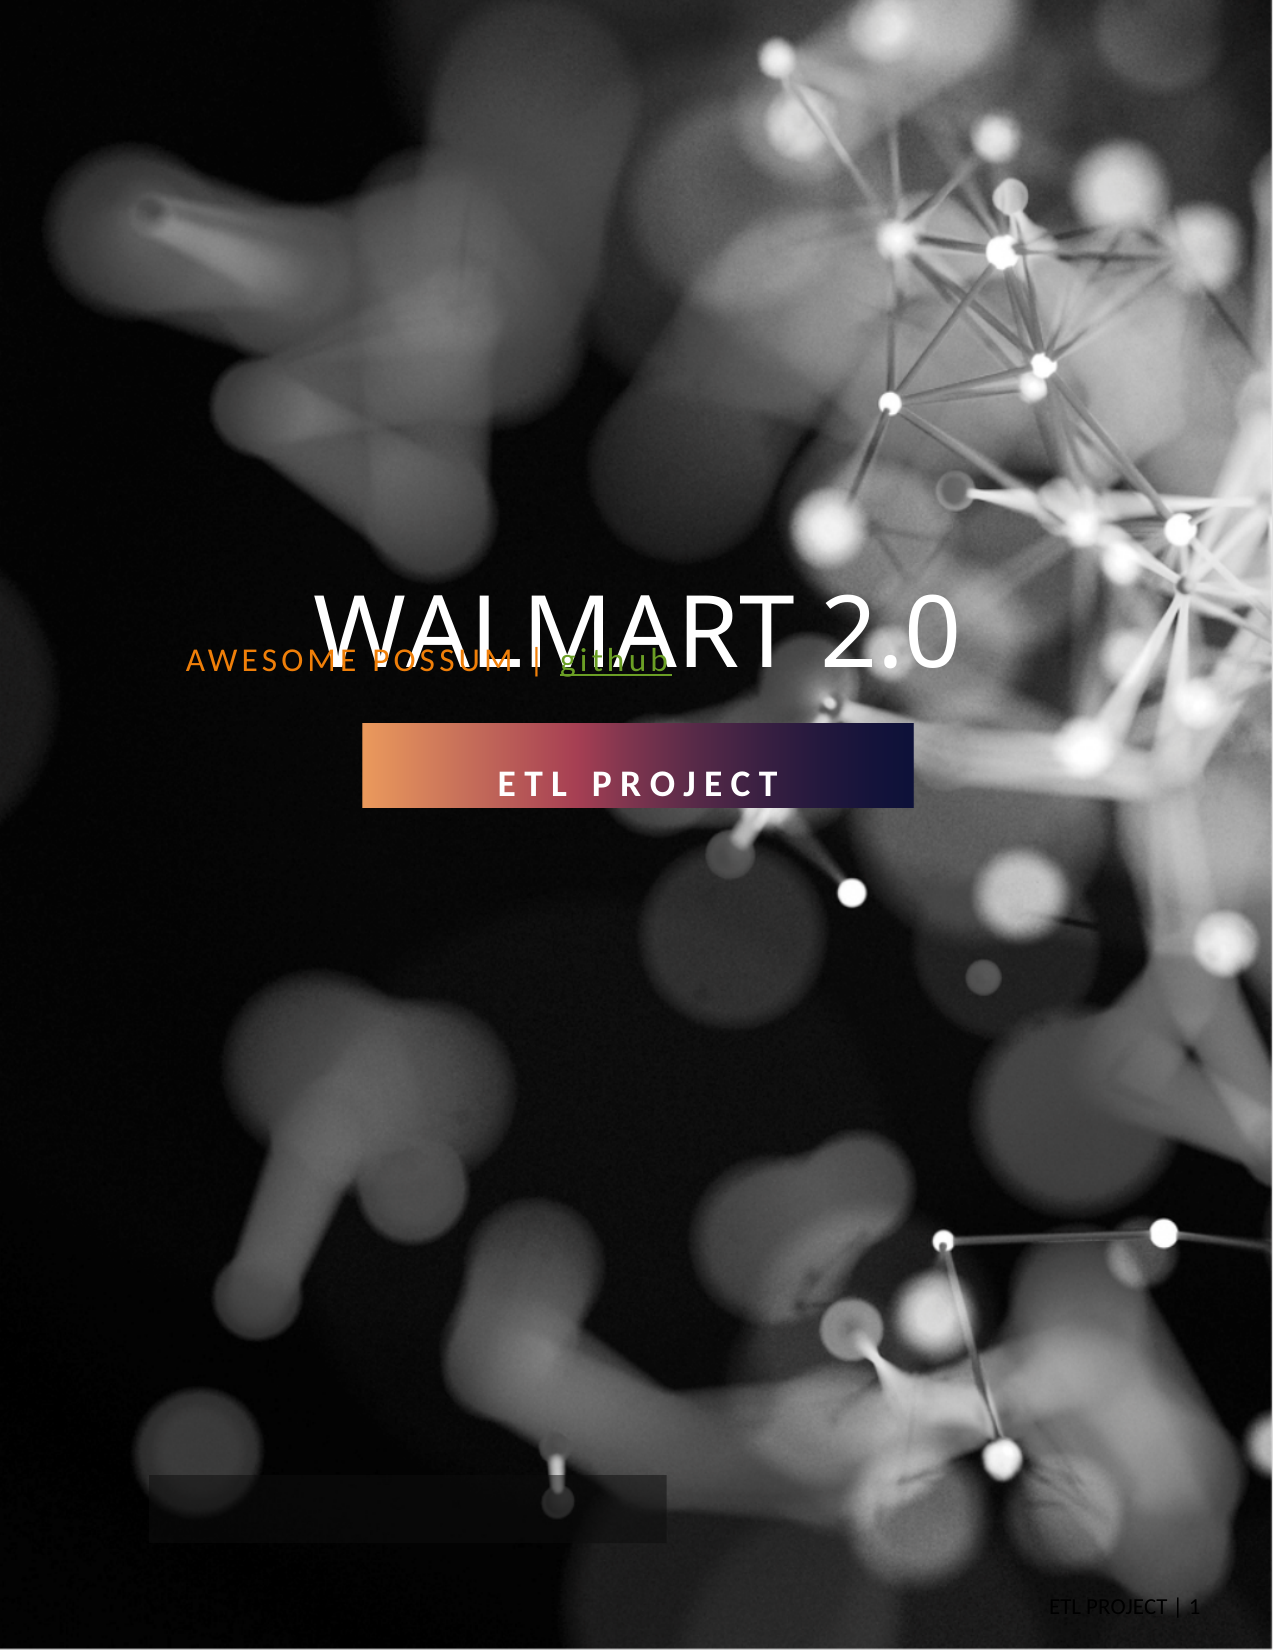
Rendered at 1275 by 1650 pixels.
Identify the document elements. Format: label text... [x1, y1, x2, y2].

table_cell [75, 856, 1200, 1543]
table_header [75, 111, 1200, 561]
table_cell WALMART 2.0 [75, 561, 1200, 697]
picture [0, 0, 1275, 1650]
table_cell ETL PROJECT [75, 697, 1200, 856]
